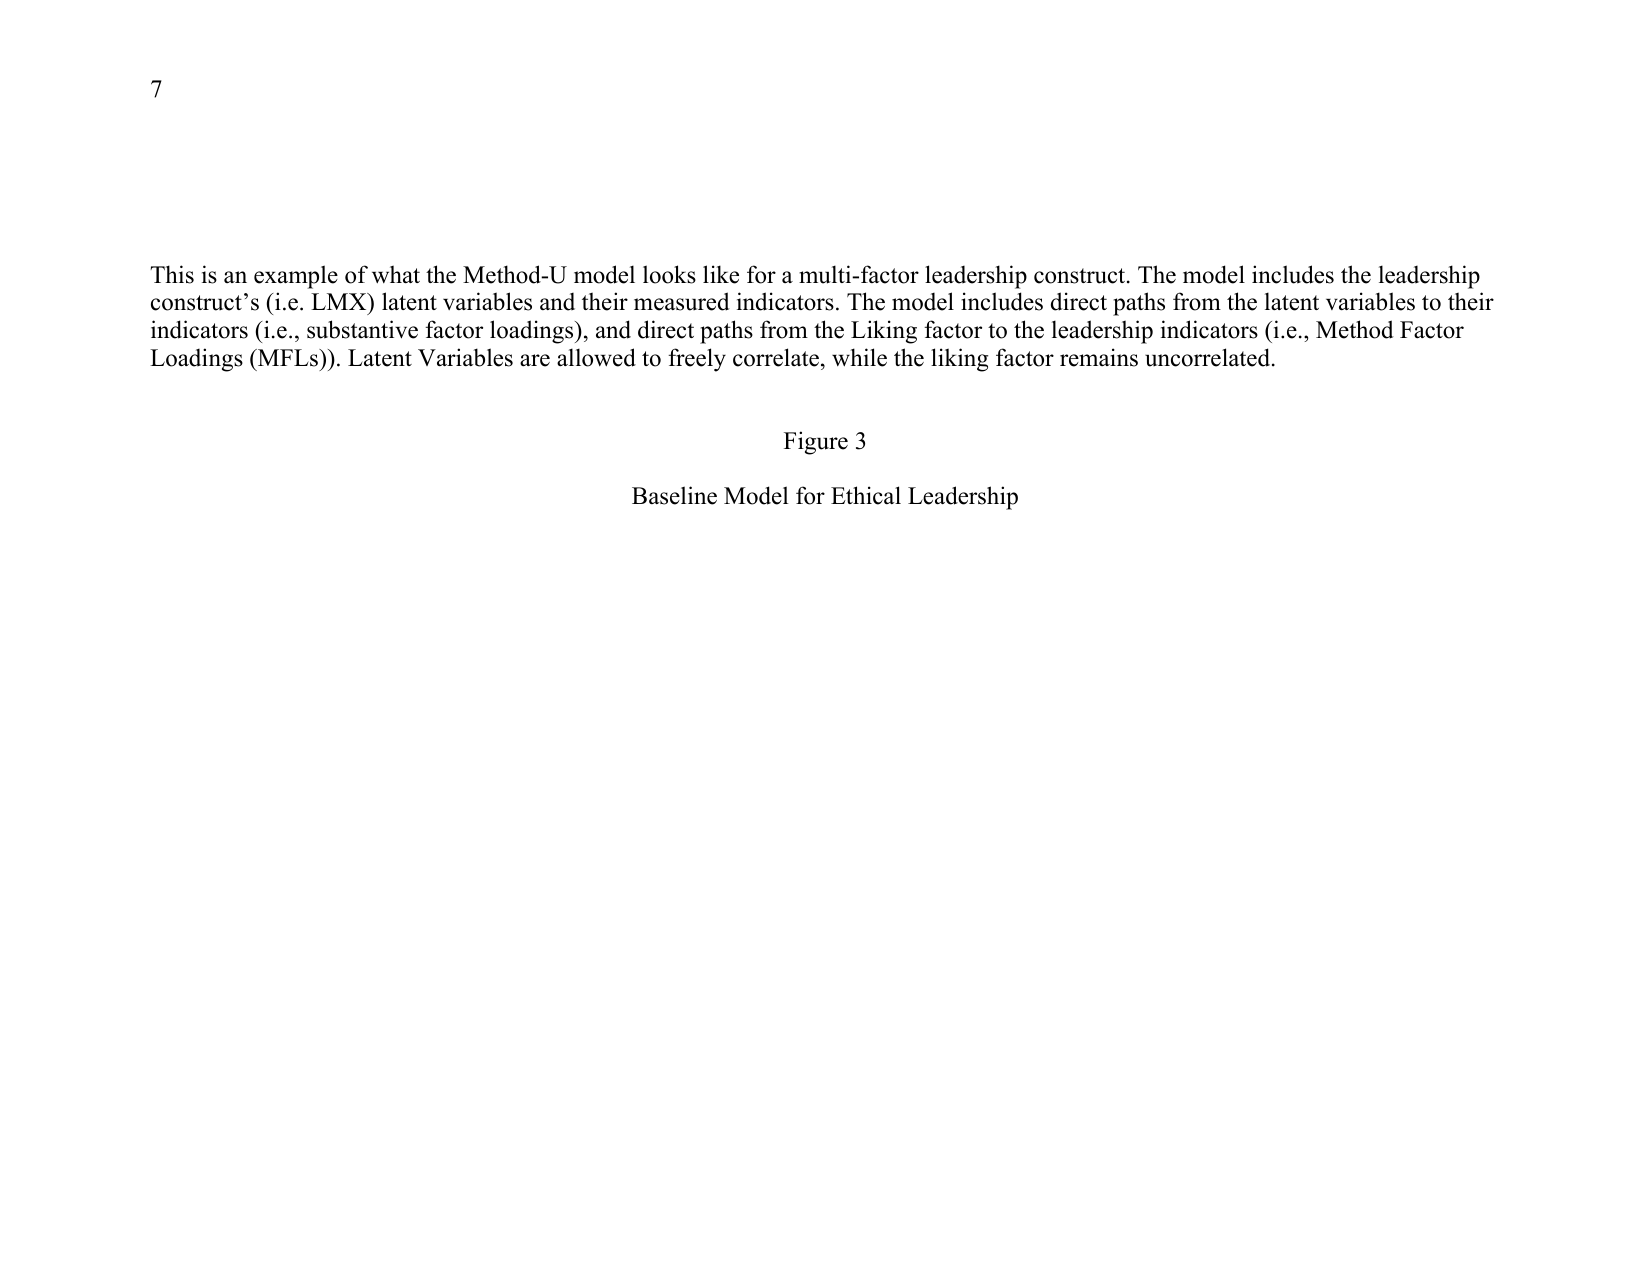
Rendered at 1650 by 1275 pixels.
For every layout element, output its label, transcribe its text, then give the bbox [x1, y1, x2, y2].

text Baseline Model for Ethical Leadership [150, 482, 1500, 510]
text Figure 3 [150, 427, 1500, 455]
text This is an example of what the Method-U model looks like for a multi-factor leadership construct. The model includes the leadership construct’s (i.e. LMX) latent variables and their measured indicators. The model includes direct paths from the latent variables to their indicators (i.e., substantive factor loadings), and direct paths from the Liking factor to the leadership indicators (i.e., Method Factor Loadings (MFLs)). Latent Variables are allowed to freely correlate, while the liking factor remains uncorrelated. [150, 261, 1500, 372]
